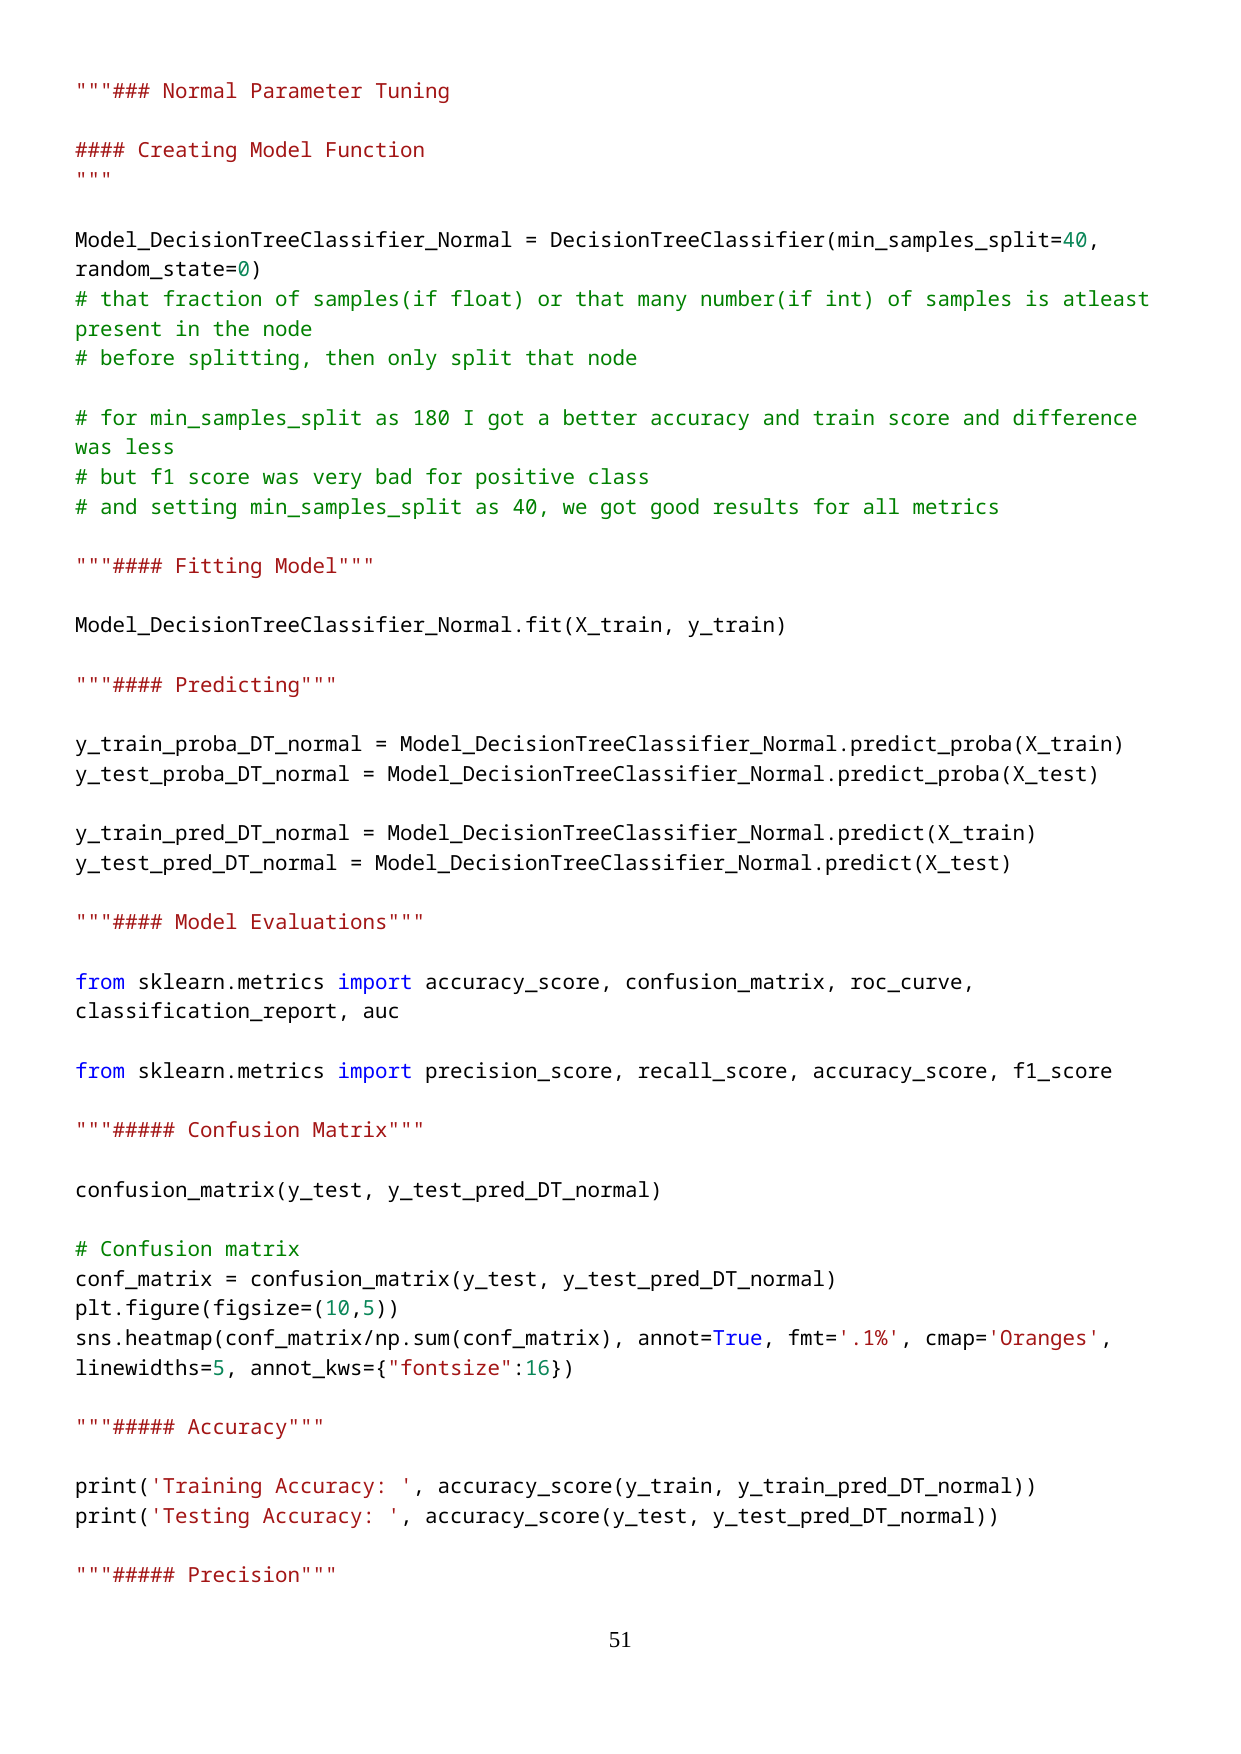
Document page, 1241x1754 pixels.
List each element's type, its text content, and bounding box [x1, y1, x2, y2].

text """##### Precision""" [75, 1559, 1165, 1589]
text # and setting min_samples_split as 40, we got good results for all metrics [75, 491, 1165, 520]
text # that fraction of samples(if float) or that many number(if int) of samples is atleast present in the node [75, 283, 1165, 342]
text Model_DecisionTreeClassifier_Normal.fit(X_train, y_train) [75, 609, 1165, 639]
text #### Creating Model Function [75, 134, 1165, 164]
text print('Testing Accuracy: ', accuracy_score(y_test, y_test_pred_DT_normal)) [75, 1500, 1165, 1530]
text """### Normal Parameter Tuning [75, 75, 1165, 105]
text from sklearn.metrics import accuracy_score, confusion_matrix, roc_curve, classification_report, auc [75, 966, 1165, 1025]
text """ [75, 164, 1165, 194]
text """#### Model Evaluations""" [75, 906, 1165, 936]
text Model_DecisionTreeClassifier_Normal = DecisionTreeClassifier(min_samples_split=40, random_state=0) [75, 223, 1165, 283]
text """##### Accuracy""" [75, 1411, 1165, 1441]
text """#### Fitting Model""" [75, 550, 1165, 580]
text sns.heatmap(conf_matrix/np.sum(conf_matrix), annot=True, fmt='.1%', cmap='Oranges', linewidths=5, annot_kws={"fontsize":16}) [75, 1322, 1165, 1381]
text # before splitting, then only split that node [75, 342, 1165, 372]
text plt.figure(figsize=(10,5)) [75, 1292, 1165, 1322]
text y_train_pred_DT_normal = Model_DecisionTreeClassifier_Normal.predict(X_train) [75, 817, 1165, 847]
text y_train_proba_DT_normal = Model_DecisionTreeClassifier_Normal.predict_proba(X_train) [75, 728, 1165, 758]
text """#### Predicting""" [75, 669, 1165, 698]
text conf_matrix = confusion_matrix(y_test, y_test_pred_DT_normal) [75, 1262, 1165, 1292]
text y_test_pred_DT_normal = Model_DecisionTreeClassifier_Normal.predict(X_test) [75, 847, 1165, 877]
text confusion_matrix(y_test, y_test_pred_DT_normal) [75, 1173, 1165, 1203]
text # but f1 score was very bad for positive class [75, 461, 1165, 491]
text y_test_proba_DT_normal = Model_DecisionTreeClassifier_Normal.predict_proba(X_test) [75, 758, 1165, 787]
text from sklearn.metrics import precision_score, recall_score, accuracy_score, f1_score [75, 1055, 1165, 1084]
text """##### Confusion Matrix""" [75, 1114, 1165, 1144]
text print('Training Accuracy: ', accuracy_score(y_train, y_train_pred_DT_normal)) [75, 1470, 1165, 1500]
text # Confusion matrix [75, 1233, 1165, 1262]
text # for min_samples_split as 180 I got a better accuracy and train score and difference was less [75, 402, 1165, 461]
